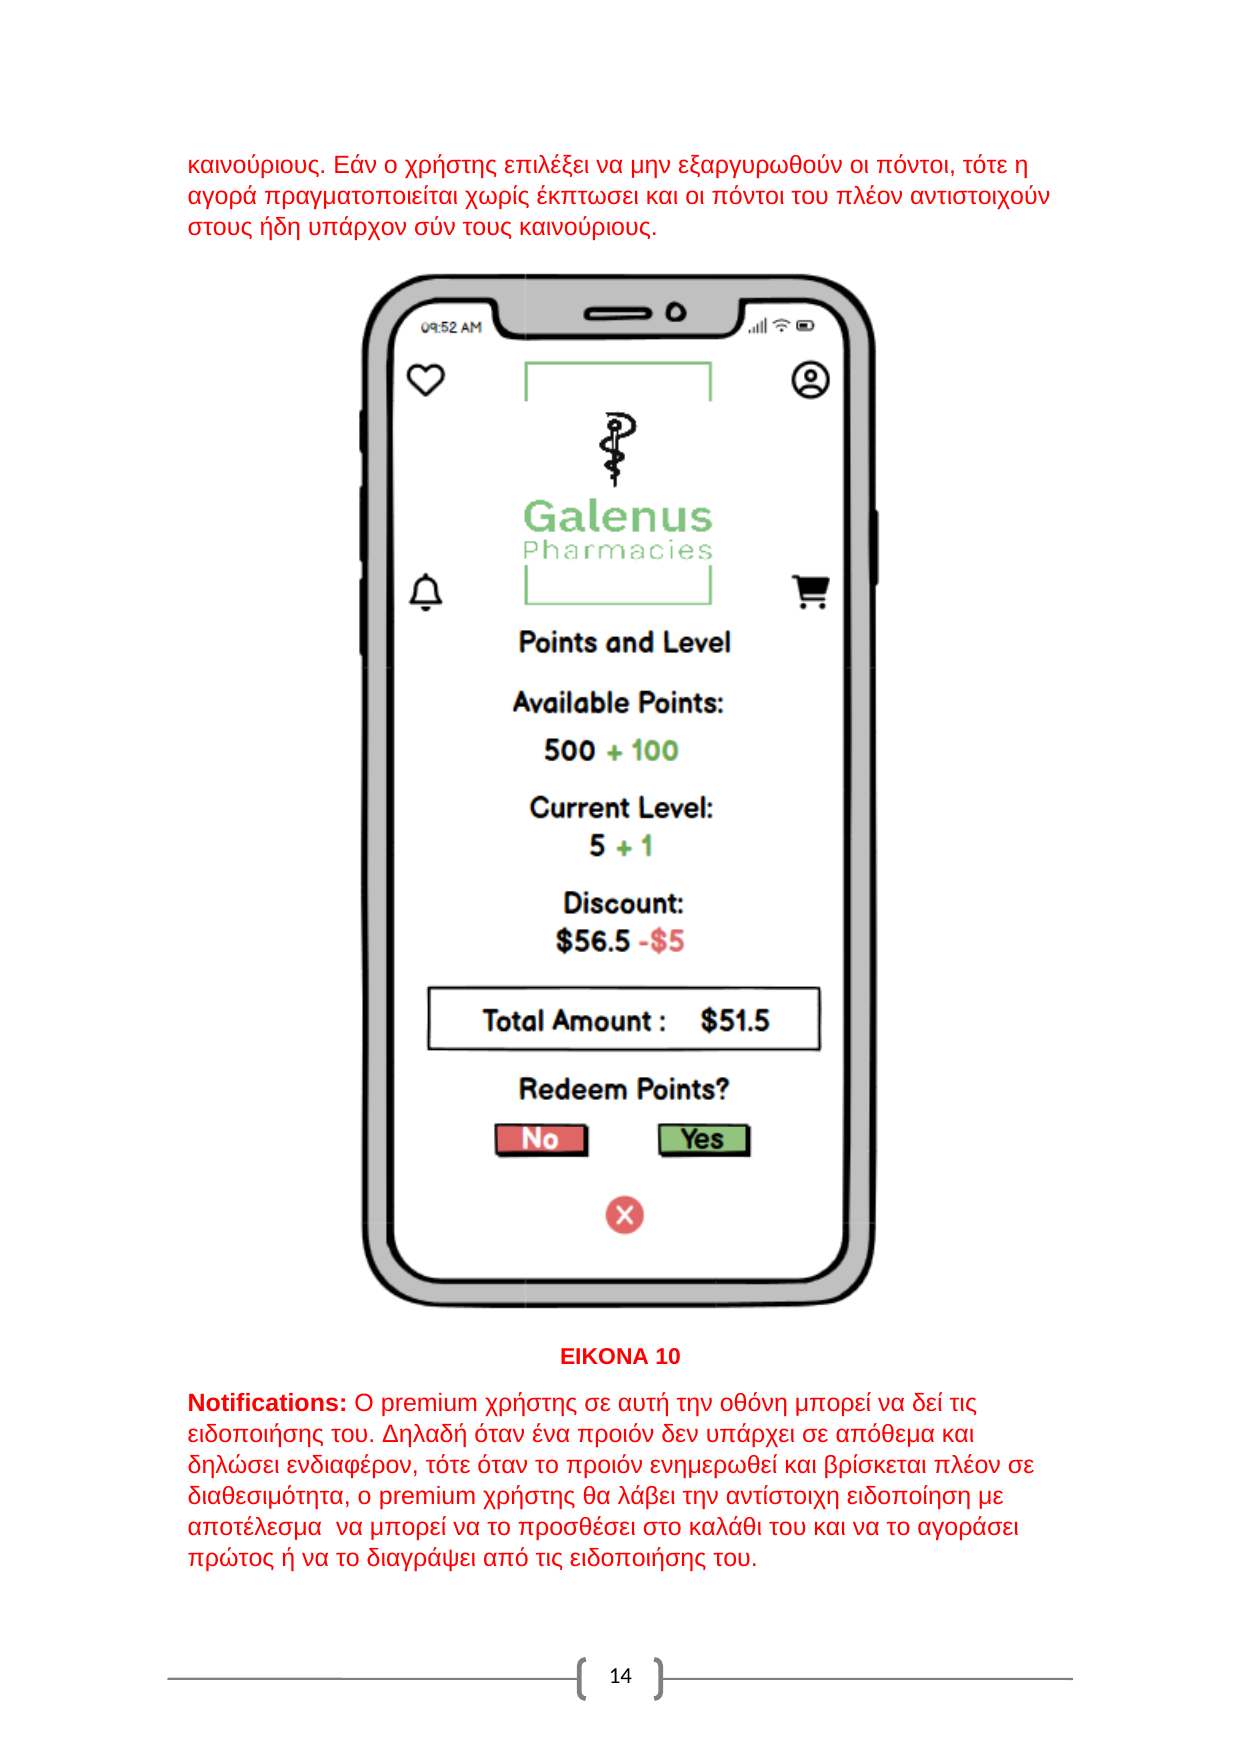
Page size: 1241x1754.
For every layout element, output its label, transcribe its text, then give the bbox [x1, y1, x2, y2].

text Notifications: Ο premium χρήστης σε αυτή την οθόνη μπορεί να δεί τις ειδοποιήσης του. Δηλαδή όταν ένα προιόν δεν υπάρχει σε απόθεμα και δηλώσει ενδιαφέρον, τότε όταν το προιόν ενημερωθεί και βρίσκεται πλέον σε διαθεσιμότητα, ο premium χρήστης θα λάβει την αντίστοιχη ειδοποίηση με αποτέλεσμα να μπορεί να το προσθέσει στο καλάθι του και να το αγοράσει πρώτος ή να το διαγράψει από τις ειδοποιήσης του. [187, 1388, 1053, 1572]
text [187, 150, 1053, 241]
picture [355, 259, 885, 1324]
text ΕΙΚΟΝΑ 10 [187, 1343, 1053, 1369]
